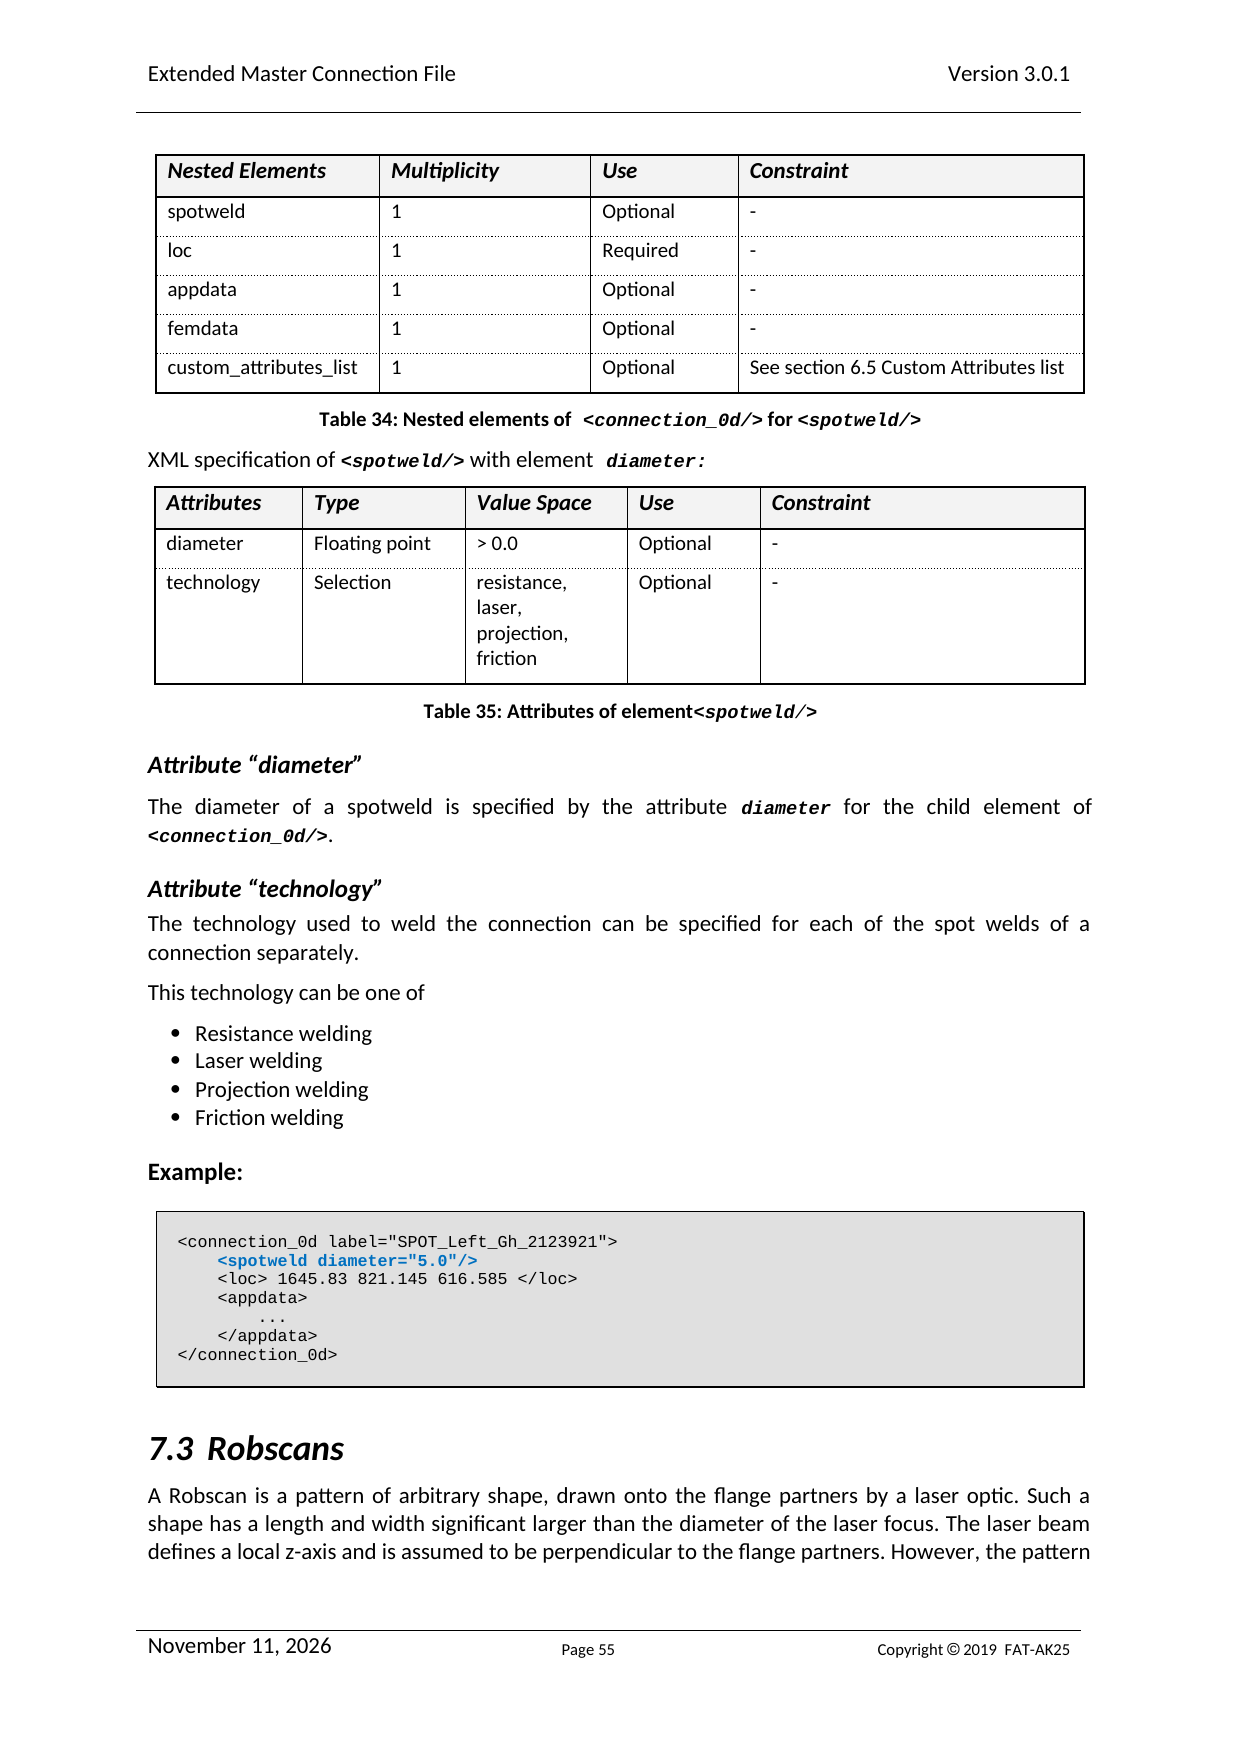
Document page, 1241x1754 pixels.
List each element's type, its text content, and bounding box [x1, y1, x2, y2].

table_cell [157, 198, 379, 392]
text The diameter of a spotweld is specified by the attribute diameter for the child element of <connection_0d/>. [148, 792, 1092, 848]
text XML specification of <spotweld/> with element diameter: [148, 445, 1092, 473]
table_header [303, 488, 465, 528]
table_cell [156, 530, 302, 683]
text <appdata> [157, 1287, 1083, 1306]
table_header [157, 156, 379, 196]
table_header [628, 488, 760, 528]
text <loc> 1645.83 821.145 616.585 </loc> [157, 1268, 1083, 1287]
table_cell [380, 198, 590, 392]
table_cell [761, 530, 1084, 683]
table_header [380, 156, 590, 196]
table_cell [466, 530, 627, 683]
text Table 35: Attributes of element<spotweld/> [148, 698, 1092, 724]
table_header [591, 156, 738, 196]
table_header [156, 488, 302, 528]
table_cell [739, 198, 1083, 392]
text This technology can be one of [148, 978, 1092, 1006]
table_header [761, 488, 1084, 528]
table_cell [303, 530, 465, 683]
text <spotweld diameter="5.0"/> [157, 1249, 1083, 1268]
text </connection_0d> [157, 1343, 1083, 1362]
subtitle Robscans [148, 1426, 1092, 1469]
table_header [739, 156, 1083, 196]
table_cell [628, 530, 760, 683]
text Example: [148, 1156, 1092, 1186]
text ... [157, 1306, 1083, 1324]
text </appdata> [157, 1324, 1083, 1343]
list Resistance welding [171, 1019, 1092, 1047]
list Projection welding [171, 1075, 1092, 1103]
text <connection_0d label="__Gh_2123921"> [157, 1230, 1083, 1249]
list Laser welding [171, 1047, 1092, 1075]
list Friction welding [171, 1103, 1092, 1131]
subtitle Attribute “diameter” [148, 749, 1092, 779]
text Table 34: Nested elements of <connection_0d/> for <spotweld/> [148, 407, 1092, 432]
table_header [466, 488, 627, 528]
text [148, 1481, 1092, 1566]
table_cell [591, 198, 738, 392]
subtitle Attribute “technology” [148, 873, 1092, 903]
text The technology used to weld the connection can be specified for each of the spot welds of a connection separately. [148, 909, 1092, 966]
